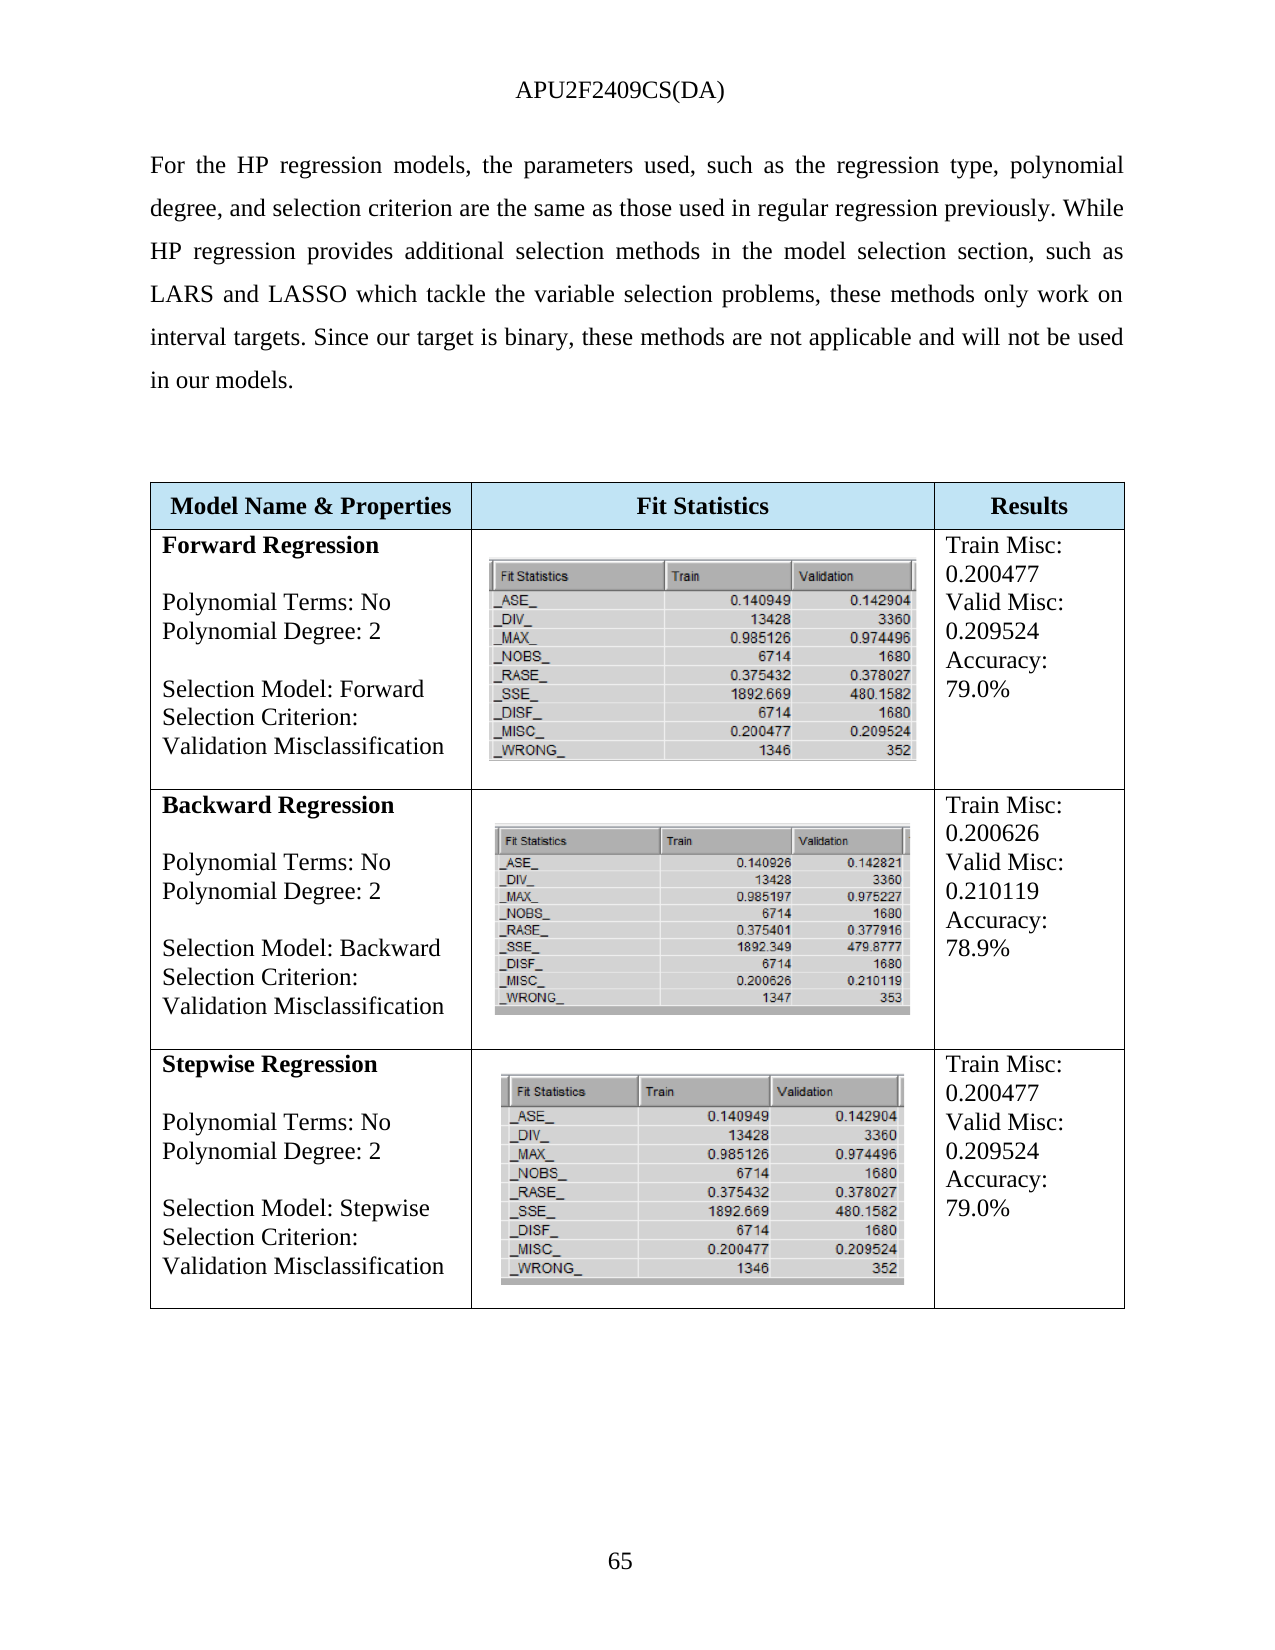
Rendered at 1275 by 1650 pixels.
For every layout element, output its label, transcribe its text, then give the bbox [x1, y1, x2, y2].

table_header Fit Statistics [472, 483, 934, 529]
picture [501, 1073, 905, 1285]
table_cell Backward Regression Polynomial Terms: No Polynomial Degree: 2 Selection Model: Backward Selection Criterion: Validation Misclassification [151, 790, 471, 1048]
table_cell [472, 790, 934, 1048]
table_header Results [935, 483, 1124, 529]
table_cell [472, 1050, 934, 1308]
table_cell Forward Regression Polynomial Terms: No Polynomial Degree: 2 Selection Model: Forward Selection Criterion: Validation Misclassification [151, 530, 471, 789]
table_cell Train Misc: 0.200477 Valid Misc: 0.209524 Accuracy: 79.0% [935, 530, 1124, 789]
table_header Model Name & Properties [151, 483, 471, 529]
table_cell [472, 530, 934, 789]
text For the HP regression models, the parameters used, such as the regression type, polynomial degree, and selection criterion are the same as those used in regular regression previously. While HP regression provides additional selection methods in the model selection section, such as LARS and LASSO which tackle the variable selection problems, these methods only work on interval targets. Since our target is binary, these methods are not applicable and will not be used in our models. [150, 150, 1125, 394]
table_cell Train Misc: 0.200626 Valid Misc: 0.210119 Accuracy: 78.9% [935, 790, 1124, 1048]
picture [494, 823, 911, 1015]
table_cell Train Misc: 0.200477 Valid Misc: 0.209524 Accuracy: 79.0% [935, 1050, 1124, 1308]
picture [489, 557, 917, 761]
table_cell Stepwise Regression Polynomial Terms: No Polynomial Degree: 2 Selection Model: Stepwise Selection Criterion: Validation Misclassification [151, 1050, 471, 1308]
